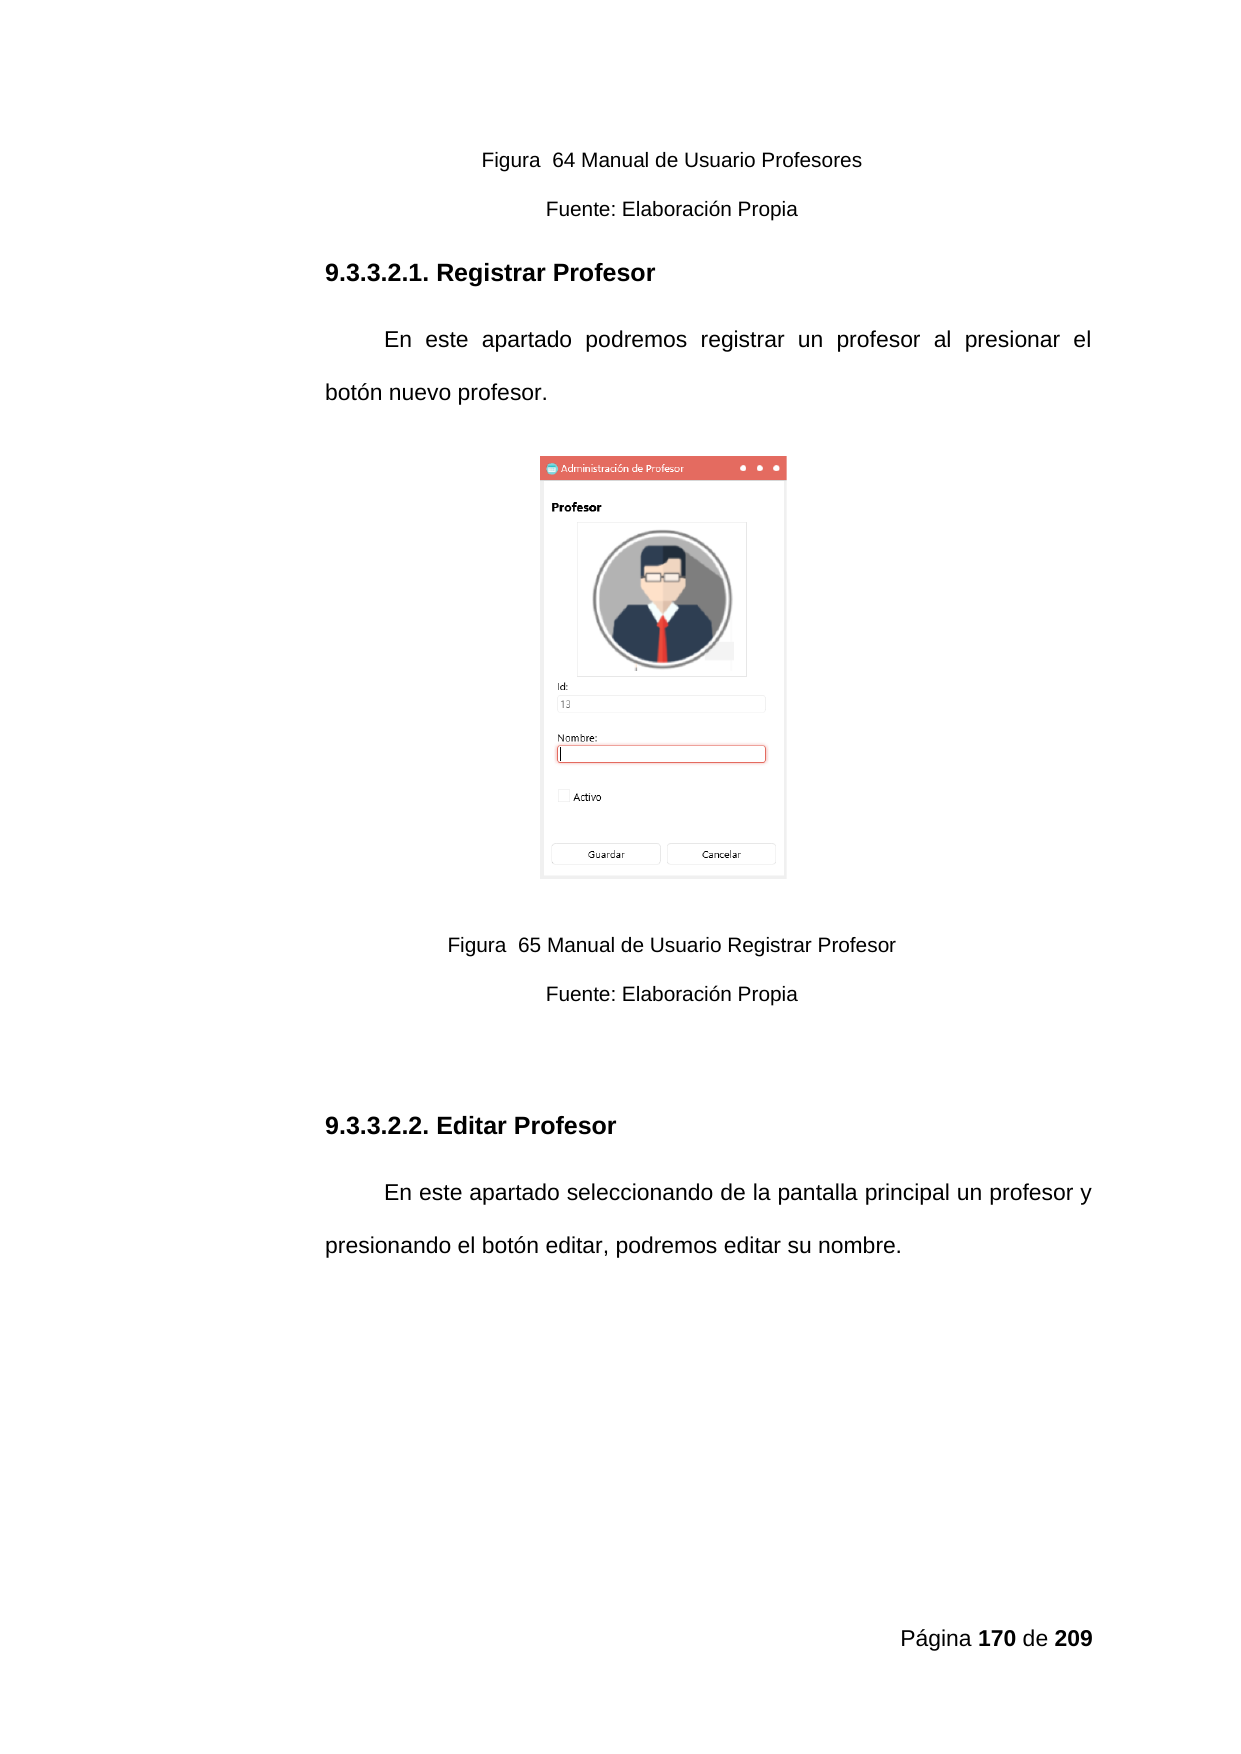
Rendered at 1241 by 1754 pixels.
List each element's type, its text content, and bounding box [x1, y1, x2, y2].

text 9.3.3.2.1. Registrar Profesor [251, 258, 1092, 286]
text En este apartado seleccionando de la pantalla principal un profesor y presionando el botón editar, podremos editar su nombre. [325, 1179, 1092, 1258]
text Figura 70 Manual de Usuario Profesores [177, 148, 1092, 172]
text 9.3.3.2.2. Editar Profesor [251, 1111, 1092, 1139]
text Fuente: Elaboración Propia [177, 982, 1092, 1006]
text Fuente: Elaboración Propia [177, 197, 1092, 221]
picture [540, 456, 787, 879]
text En este apartado podremos registrar un profesor al presionar el botón nuevo profesor. [325, 326, 1092, 405]
text Figura 71 Manual de Usuario Registrar Profesor [177, 933, 1092, 957]
